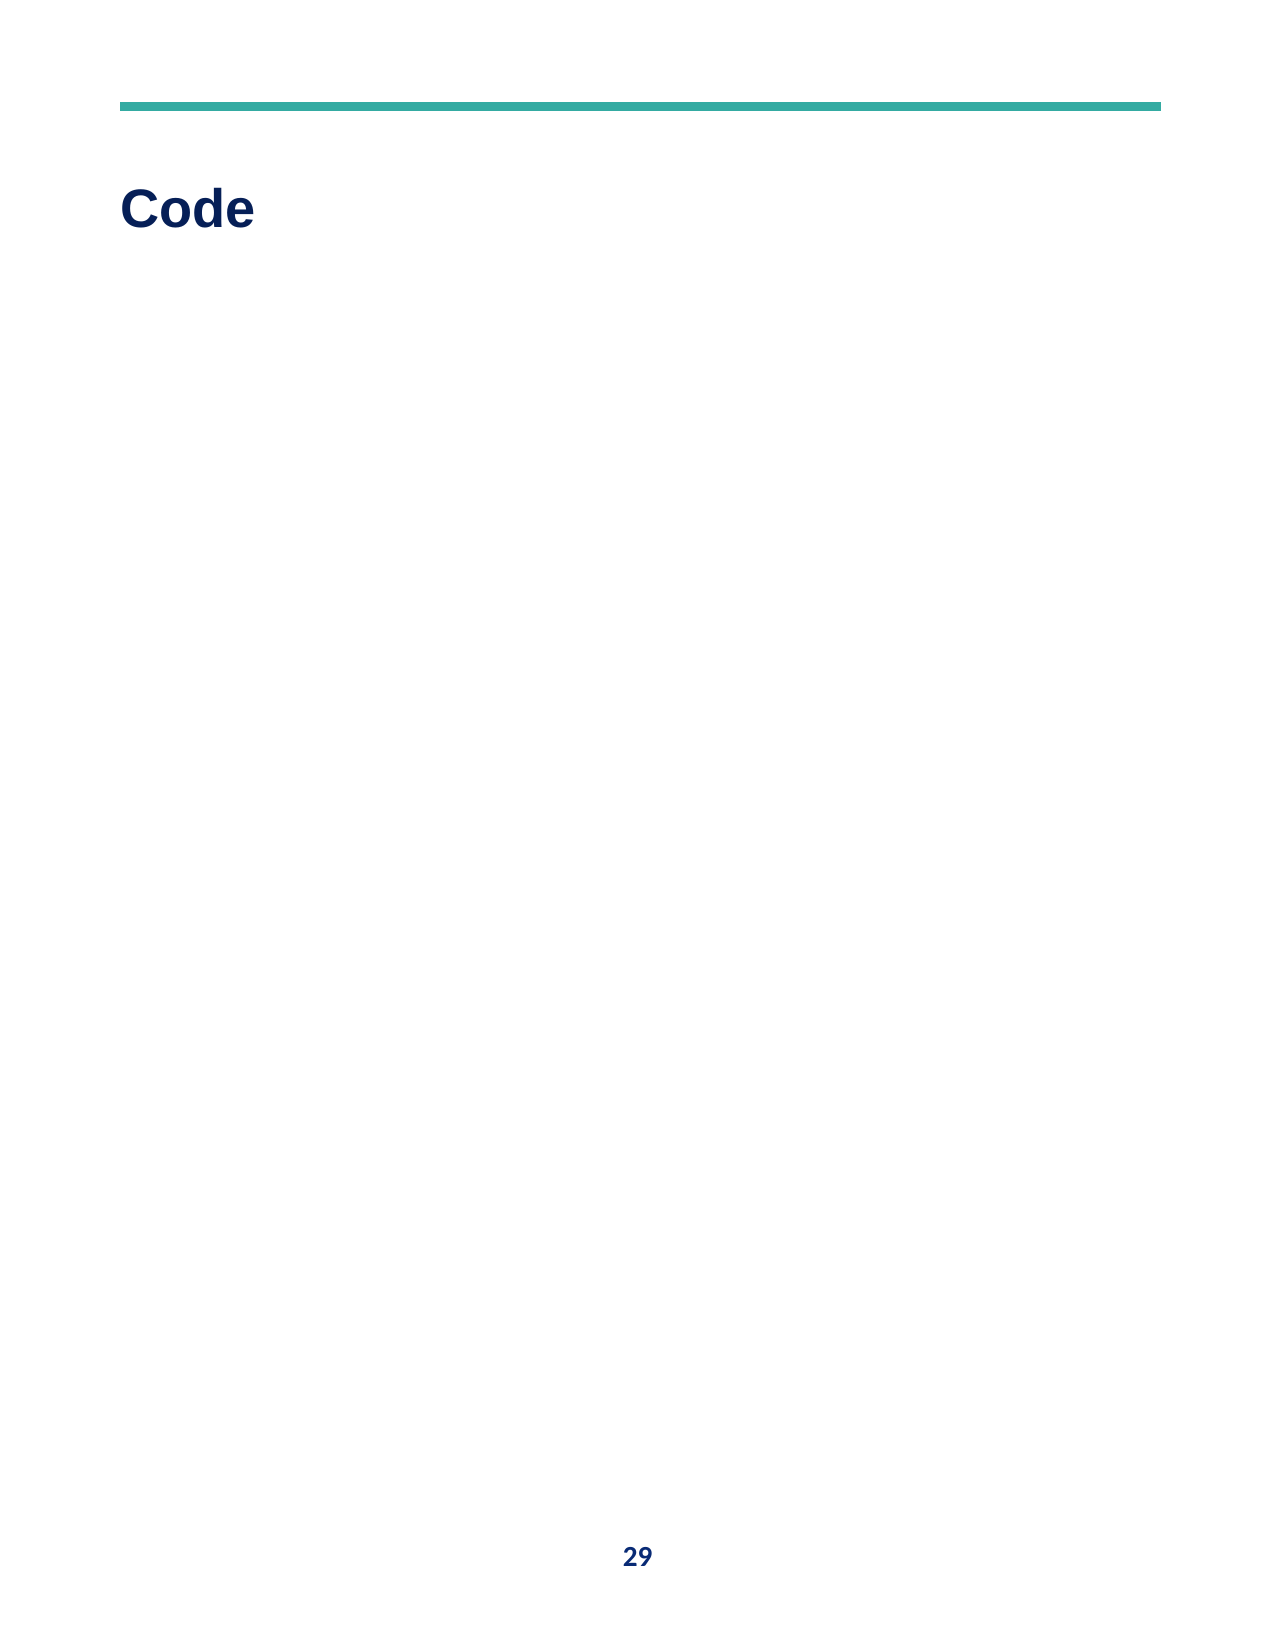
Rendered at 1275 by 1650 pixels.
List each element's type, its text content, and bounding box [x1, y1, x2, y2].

subtitle Code [120, 177, 1155, 239]
